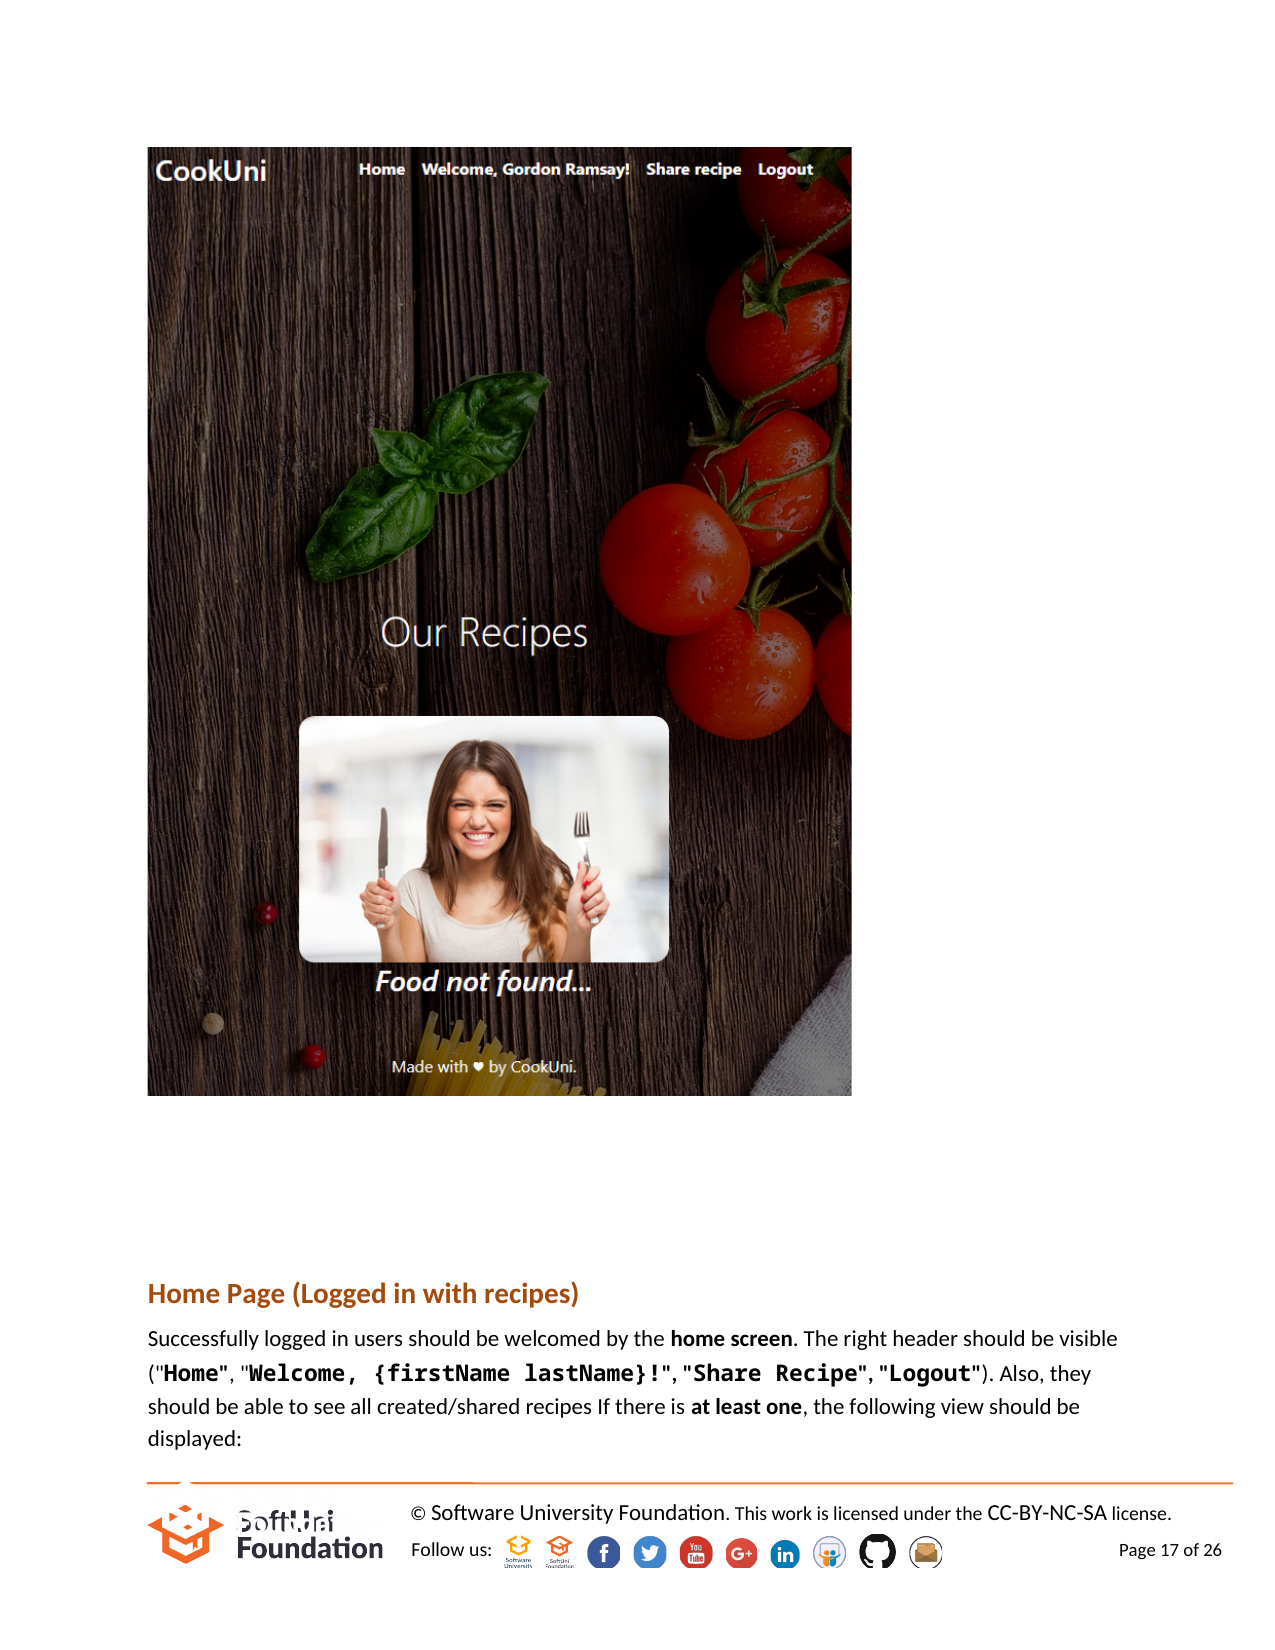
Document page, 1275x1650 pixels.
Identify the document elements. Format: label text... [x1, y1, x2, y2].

picture [147, 1480, 383, 1564]
picture [770, 1540, 779, 1549]
picture [859, 1534, 896, 1568]
subtitle Home Page (Logged in with recipes) [148, 1275, 1127, 1310]
picture [726, 1538, 758, 1568]
text Successfully logged in users should be welcomed by the home screen. The right header should be visible ("Home", "Welcome, {firstName lastName}!", "Share Recipe", "Logout"). Also, they should be able to see all created/shared recipes If there is at least one, the following view should be displayed: [148, 1324, 1127, 1452]
picture [633, 1536, 667, 1568]
picture [813, 1536, 846, 1568]
picture [587, 1536, 620, 1568]
picture [909, 1536, 943, 1568]
picture [545, 1536, 574, 1568]
picture [791, 1540, 800, 1549]
picture [147, 147, 852, 1096]
picture [784, 1552, 793, 1561]
picture [679, 1536, 713, 1568]
picture [504, 1535, 533, 1568]
